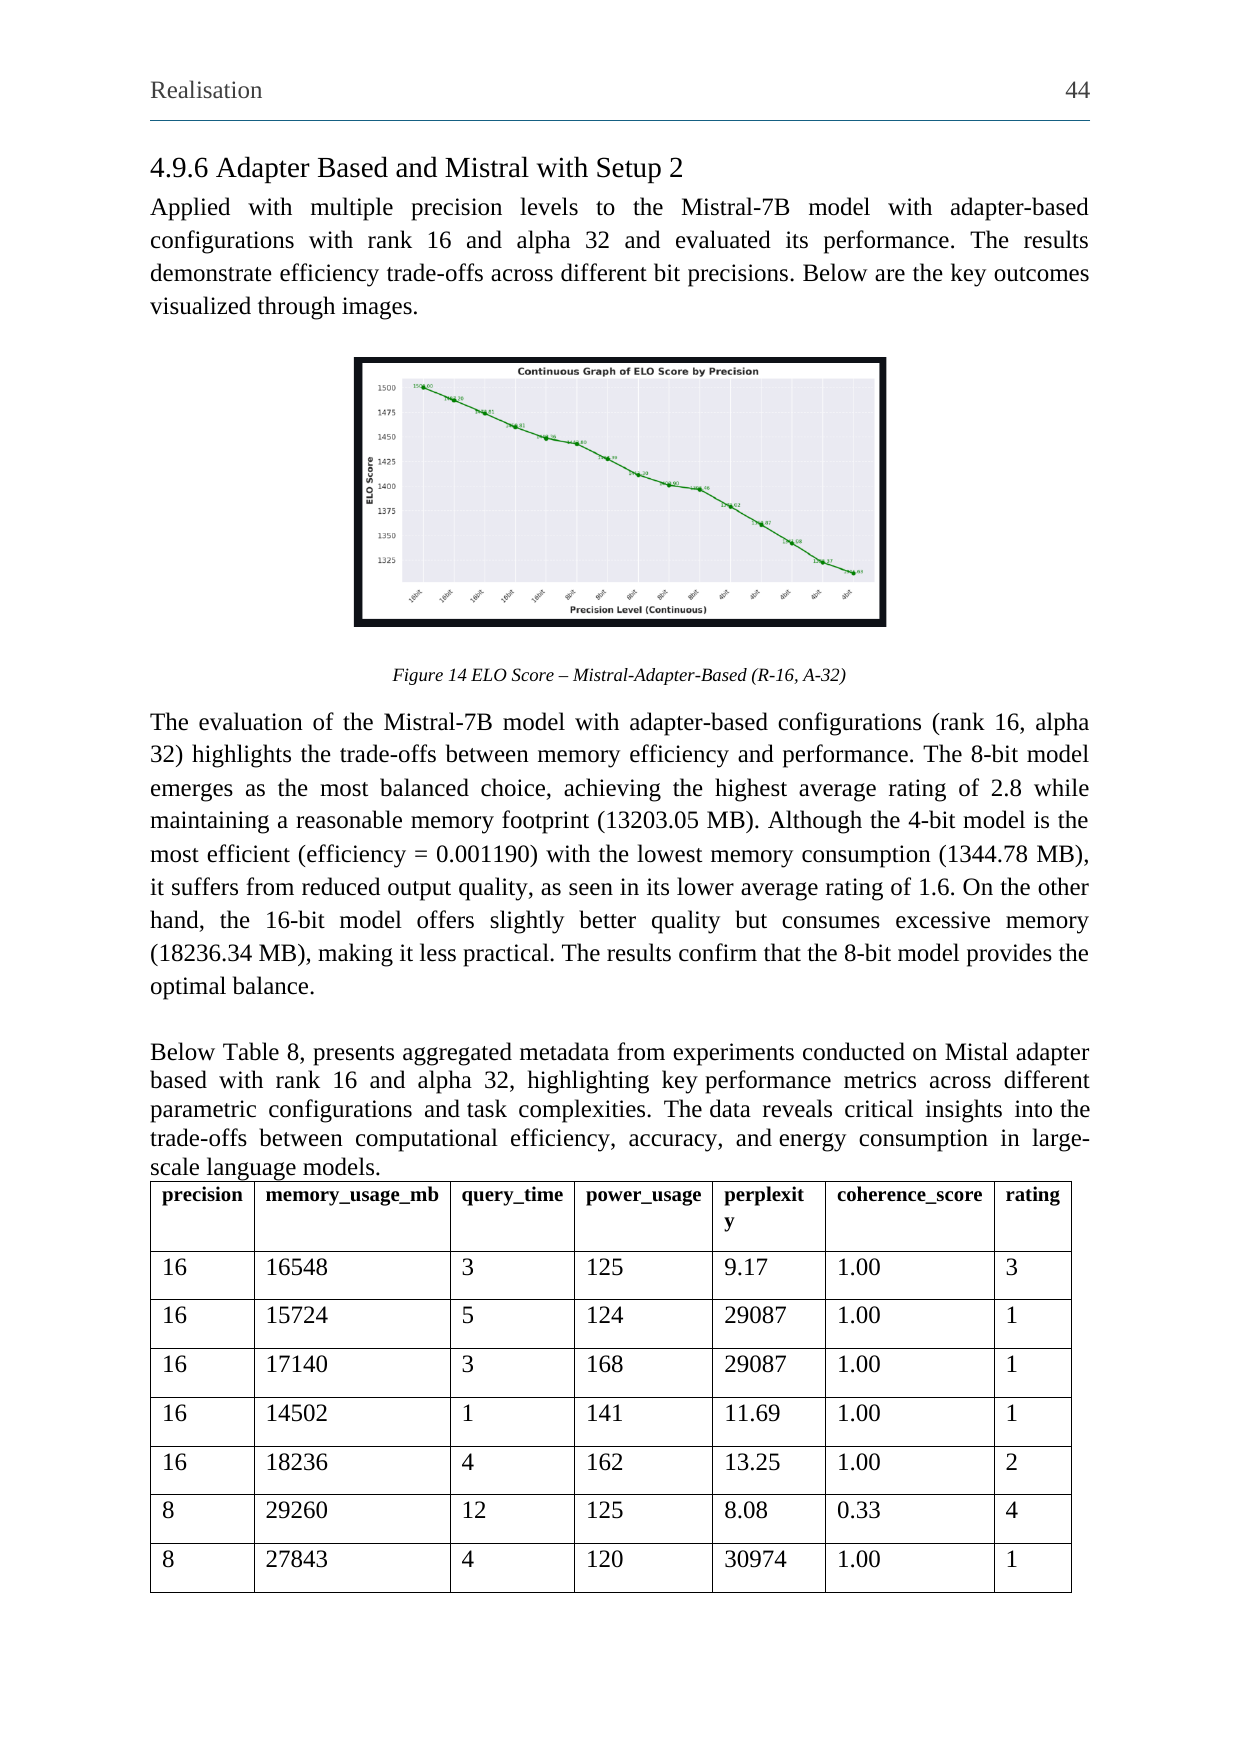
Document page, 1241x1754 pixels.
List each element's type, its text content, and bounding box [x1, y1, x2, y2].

table_header power_usage [575, 1182, 712, 1251]
table_cell 29260 [255, 1495, 450, 1543]
table_cell 1.00 [826, 1349, 994, 1397]
table_cell 1.00 [826, 1447, 994, 1494]
table_header precision [151, 1182, 254, 1251]
table_cell 15724 [255, 1300, 450, 1348]
table_cell 0.33 [826, 1495, 994, 1543]
text The evaluation of the Mistral-7B model with adapter-based configurations (rank 16, alpha 32) highlights the trade-offs between memory efficiency and performance. The 8-bit model emerges as the most balanced choice, achieving the highest average rating of 2.8 while maintaining a reasonable memory footprint (13203.05 MB). Although the 4-bit model is the most efficient (efficiency = 0.001190) with the lowest memory consumption (1344.78 MB), it suffers from reduced output quality, as seen in its lower average rating of 1.6. On the other hand, the 16-bit model offers slightly better quality but consumes excessive memory (18236.34 MB), making it less practical. The results confirm that the 8-bit model provides the optimal balance. [150, 707, 1090, 999]
text Below Table 8, presents aggregated metadata from experiments conducted on Mistal adapter based with rank 16 and alpha 32, highlighting key performance metrics across different parametric configurations and task complexities. The data reveals critical insights into the trade-offs between computational efficiency, accuracy, and energy consumption in large-scale language models. [150, 1037, 1090, 1181]
table_cell 8.08 [713, 1495, 825, 1543]
subtitle 4.9.6 Adapter Based and Mistral with Setup 2 [150, 150, 1090, 184]
table_cell 12 [451, 1495, 574, 1543]
table_cell 1 [451, 1398, 574, 1446]
table_cell 2 [995, 1447, 1071, 1494]
table_cell 4 [451, 1544, 574, 1592]
table_cell 17140 [255, 1349, 450, 1397]
table_cell 4 [451, 1447, 574, 1494]
table_header memory_usage_mb [255, 1182, 450, 1251]
table_header perplexity [713, 1182, 825, 1251]
table_cell 16 [151, 1447, 254, 1494]
table_cell 27843 [255, 1544, 450, 1592]
table_cell 120 [575, 1544, 712, 1592]
table_cell 29087 [713, 1349, 825, 1397]
table_header query_time [451, 1182, 574, 1251]
table_cell 9.17 [713, 1252, 825, 1299]
table_cell 3 [451, 1349, 574, 1397]
table_cell 18236 [255, 1447, 450, 1494]
table_cell 162 [575, 1447, 712, 1494]
table_cell 16 [151, 1349, 254, 1397]
table_cell 16 [151, 1252, 254, 1299]
table_cell 16548 [255, 1252, 450, 1299]
table_cell 124 [575, 1300, 712, 1348]
table_cell 5 [451, 1300, 574, 1348]
table_cell 3 [995, 1252, 1071, 1299]
table_cell 29087 [713, 1300, 825, 1348]
table_header coherence_score [826, 1182, 994, 1251]
table_cell 8 [151, 1495, 254, 1543]
table_cell 16 [151, 1398, 254, 1446]
table_cell 1 [995, 1349, 1071, 1397]
table_cell 1.00 [826, 1252, 994, 1299]
table_cell 14502 [255, 1398, 450, 1446]
table_cell 4 [995, 1495, 1071, 1543]
table_header rating [995, 1182, 1071, 1251]
picture [353, 357, 887, 627]
table_cell 8 [151, 1544, 254, 1592]
table_cell 1.00 [826, 1398, 994, 1446]
table_cell 1.00 [826, 1544, 994, 1592]
table_cell 1 [995, 1300, 1071, 1348]
table_cell 3 [451, 1252, 574, 1299]
table_cell 1.00 [826, 1300, 994, 1348]
table_cell 141 [575, 1398, 712, 1446]
table_cell 125 [575, 1252, 712, 1299]
table_cell 125 [575, 1495, 712, 1543]
table_cell 1 [995, 1398, 1071, 1446]
table_cell 13.25 [713, 1447, 825, 1494]
table_cell 16 [151, 1300, 254, 1348]
table_cell 168 [575, 1349, 712, 1397]
table_cell 11.69 [713, 1398, 825, 1446]
table_cell 30974 [713, 1544, 825, 1592]
text Applied with multiple precision levels to the Mistral-7B model with adapter-based configurations with rank 16 and alpha 32 and evaluated its performance. The results demonstrate efficiency trade-offs across different bit precisions. Below are the key outcomes visualized through images. [150, 192, 1090, 320]
table_cell 1 [995, 1544, 1071, 1592]
